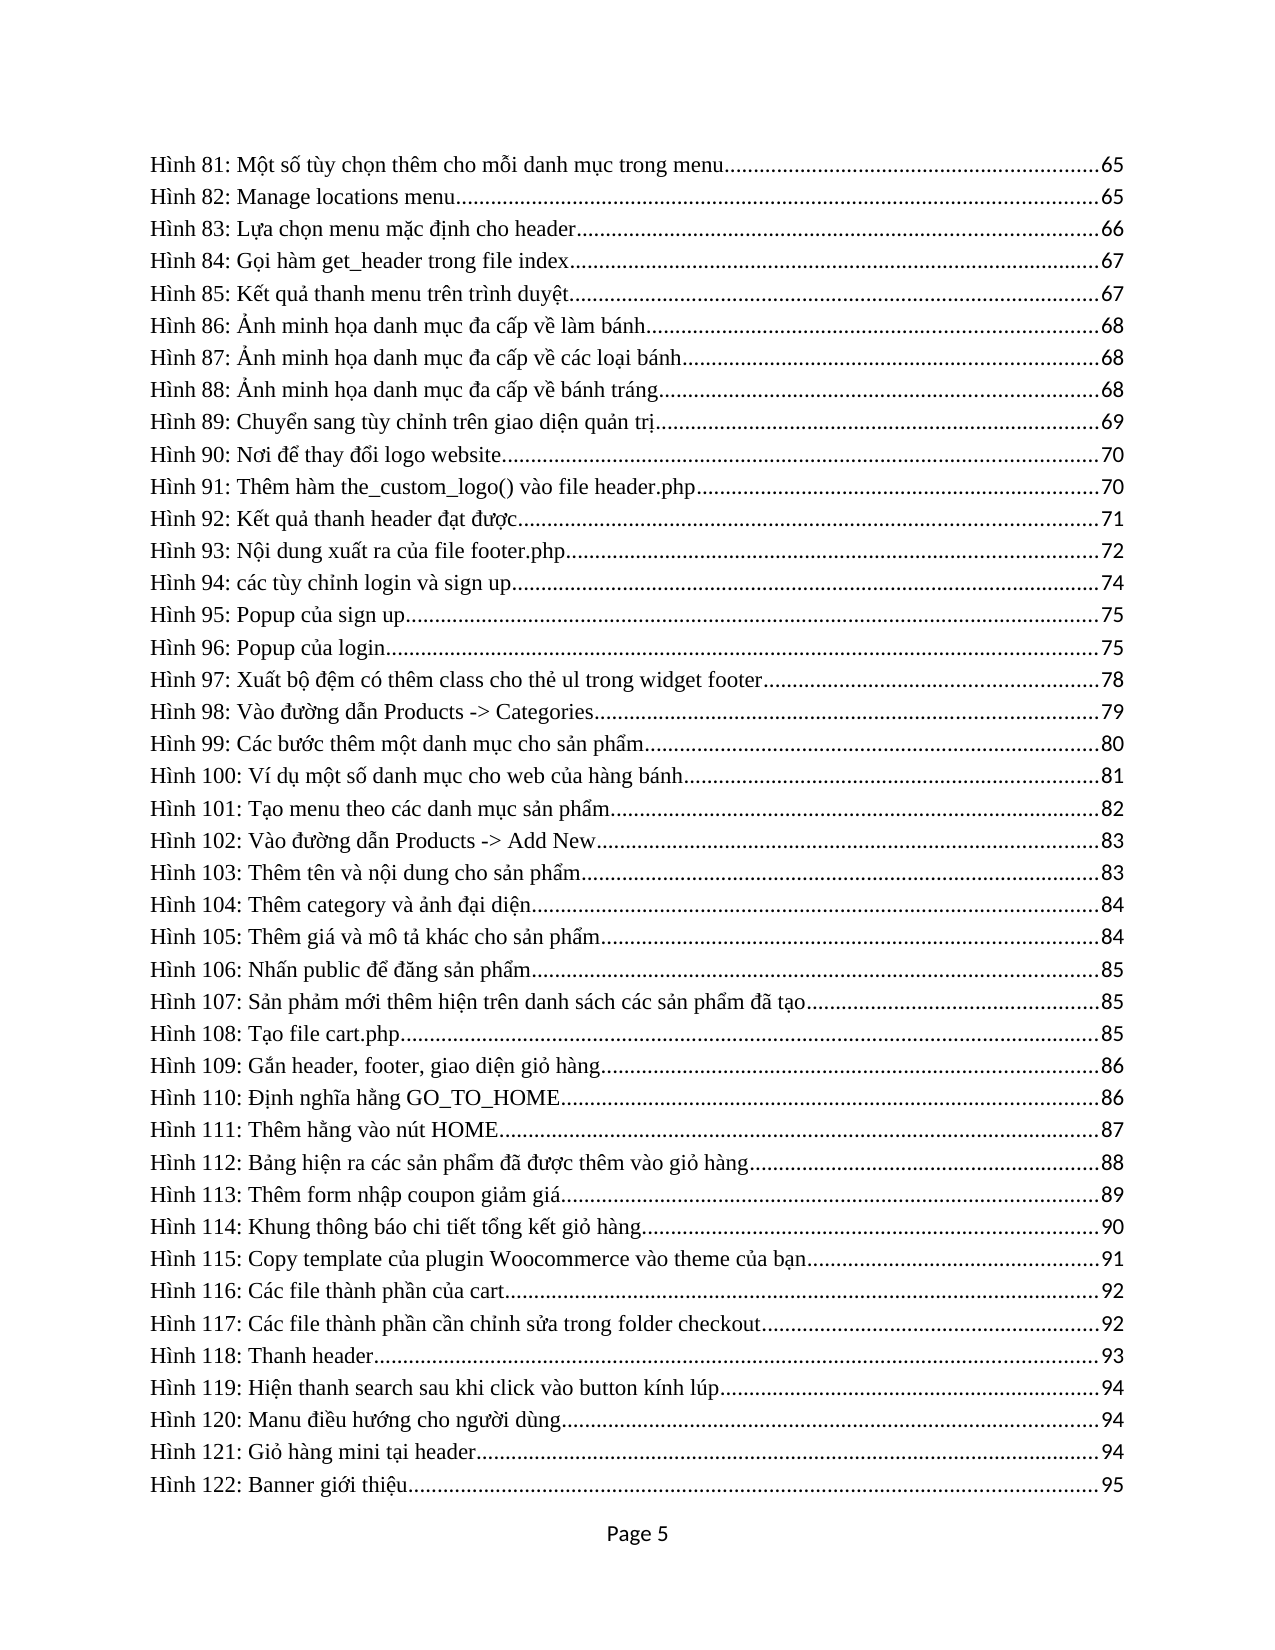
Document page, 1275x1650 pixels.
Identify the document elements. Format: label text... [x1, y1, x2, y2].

text Hình 98: Vào đường dẫn Products -> Categories 79 [150, 697, 1125, 725]
text Hình 103: Thêm tên và nội dung cho sản phẩm 83 [150, 858, 1125, 886]
text Hình 105: Thêm giá và mô tả khác cho sản phẩm 84 [150, 922, 1125, 951]
text Hình 95: Popup của sign up 75 [150, 601, 1125, 629]
text Hình 114: Khung thông báo chi tiết tổng kết giỏ hàng 90 [150, 1212, 1125, 1240]
text Hình 113: Thêm form nhập coupon giảm giá 89 [150, 1180, 1125, 1208]
text Hình 84: Gọi hàm get_header trong file index 67 [150, 247, 1125, 274]
text Hình 121: Giỏ hàng mini tại header 94 [150, 1437, 1125, 1466]
text Hình 92: Kết quả thanh header đạt được 71 [150, 504, 1125, 532]
text Hình 94: các tùy chỉnh login và sign up 74 [150, 568, 1125, 596]
text Hình 82: Manage locations menu 65 [150, 182, 1125, 210]
text Hình 112: Bảng hiện ra các sản phẩm đã được thêm vào giỏ hàng 88 [150, 1148, 1125, 1176]
text Hình 118: Thanh header 93 [150, 1341, 1125, 1369]
text Hình 106: Nhấn public để đăng sản phẩm 85 [150, 955, 1125, 983]
text Hình 116: Các file thành phần của cart 92 [150, 1277, 1125, 1304]
text Hình 101: Tạo menu theo các danh mục sản phẩm 82 [150, 794, 1125, 822]
text Hình 122: Banner giới thiệu 95 [150, 1470, 1125, 1498]
text Hình 119: Hiện thanh search sau khi click vào button kính lúp 94 [150, 1373, 1125, 1401]
text Hình 107: Sản phảm mới thêm hiện trên danh sách các sản phẩm đã tạo 85 [150, 987, 1125, 1015]
text Hình 111: Thêm hằng vào nút HOME 87 [150, 1116, 1125, 1144]
text Hình 117: Các file thành phần cần chỉnh sửa trong folder checkout 92 [150, 1309, 1125, 1337]
text Hình 96: Popup của login 75 [150, 633, 1125, 661]
text Hình 81: Một số tùy chọn thêm cho mỗi danh mục trong menu 65 [150, 150, 1125, 178]
text Hình 102: Vào đường dẫn Products -> Add New 83 [150, 826, 1125, 854]
text Hình 120: Manu điều hướng cho người dùng 94 [150, 1405, 1125, 1433]
text Hình 89: Chuyển sang tùy chỉnh trên giao diện quản trị 69 [150, 407, 1125, 436]
text Hình 85: Kết quả thanh menu trên trình duyệt 67 [150, 279, 1125, 307]
text Hình 104: Thêm category và ảnh đại diện 84 [150, 890, 1125, 918]
text Hình 88: Ảnh minh họa danh mục đa cấp về bánh tráng 68 [150, 375, 1125, 403]
text Hình 86: Ảnh minh họa danh mục đa cấp về làm bánh 68 [150, 311, 1125, 339]
text Hình 97: Xuất bộ đệm có thêm class cho thẻ ul trong widget footer 78 [150, 665, 1125, 693]
text Hình 108: Tạo file cart.php 85 [150, 1019, 1125, 1047]
text Hình 90: Nơi để thay đổi logo website 70 [150, 440, 1125, 468]
text Hình 109: Gắn header, footer, giao diện giỏ hàng 86 [150, 1051, 1125, 1079]
text Hình 110: Định nghĩa hằng GO_TO_HOME 86 [150, 1083, 1125, 1111]
text Hình 91: Thêm hàm the_custom_logo() vào file header.php 70 [150, 472, 1125, 500]
text Hình 83: Lựa chọn menu mặc định cho header 66 [150, 214, 1125, 242]
text Hình 93: Nội dung xuất ra của file footer.php 72 [150, 536, 1125, 564]
text Hình 87: Ảnh minh họa danh mục đa cấp về các loại bánh 68 [150, 343, 1125, 371]
text Hình 99: Các bước thêm một danh mục cho sản phẩm 80 [150, 729, 1125, 757]
text Hình 100: Ví dụ một số danh mục cho web của hàng bánh 81 [150, 762, 1125, 789]
text Hình 115: Copy template của plugin Woocommerce vào theme của bạn 91 [150, 1244, 1125, 1272]
